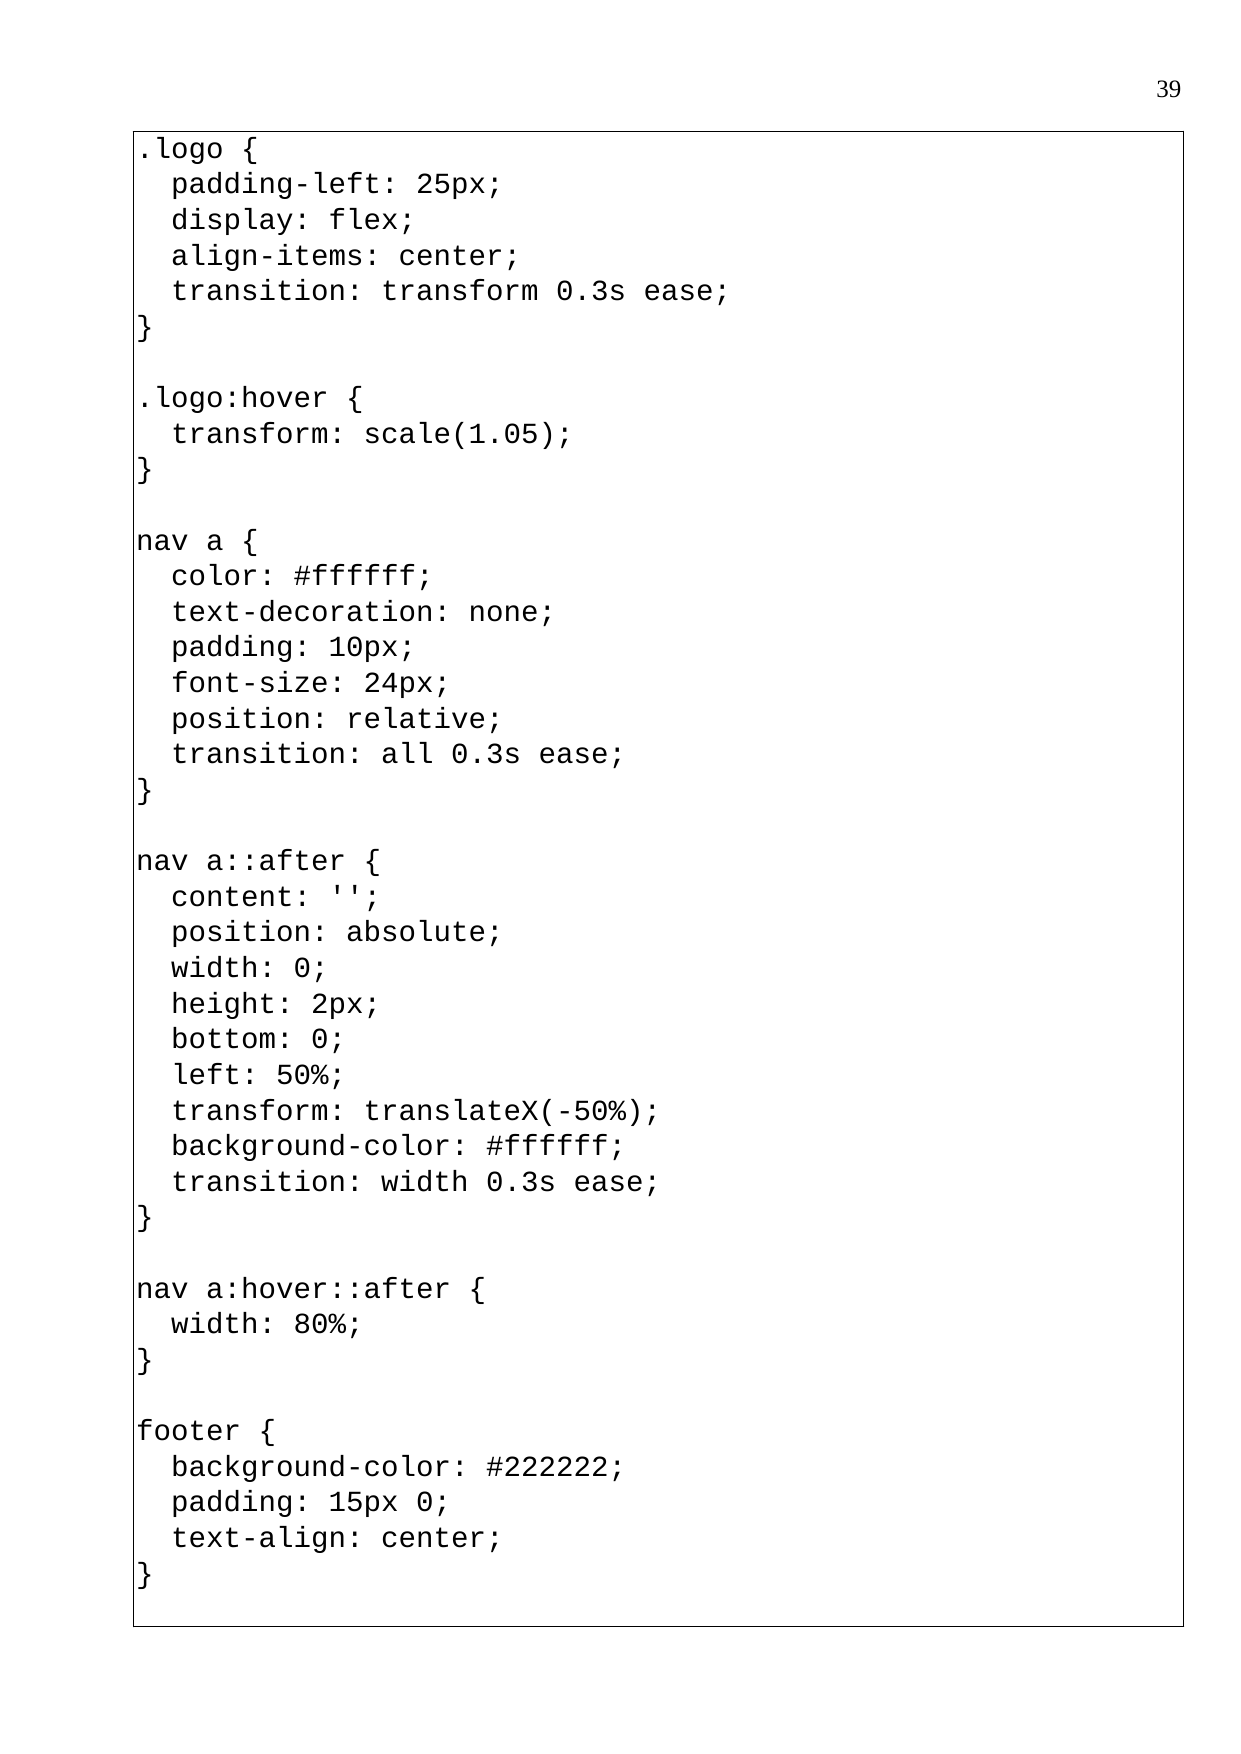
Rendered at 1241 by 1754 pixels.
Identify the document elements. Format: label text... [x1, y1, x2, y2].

text color: #ffffff; [134, 558, 1183, 594]
text nav a { [134, 522, 1183, 558]
text background-color: #ffffff; [134, 1128, 1183, 1164]
text transition: all 0.3s ease; [134, 736, 1183, 772]
text } [134, 1199, 1183, 1236]
text align-items: center; [134, 237, 1183, 273]
text transition: transform 0.3s ease; [134, 273, 1183, 309]
text transform: scale(1.05); [134, 416, 1183, 451]
text left: 50%; [134, 1057, 1183, 1092]
text width: 0; [134, 950, 1183, 986]
text nav a:hover::after { [134, 1271, 1183, 1306]
text footer { [134, 1413, 1183, 1449]
text font-size: 24px; [134, 665, 1183, 701]
text text-decoration: none; [134, 594, 1183, 629]
text position: relative; [134, 701, 1183, 736]
text width: 80%; [134, 1306, 1183, 1342]
text } [134, 1556, 1183, 1592]
text } [134, 451, 1183, 487]
text content: ''; [134, 879, 1183, 914]
text } [134, 772, 1183, 808]
text position: absolute; [134, 914, 1183, 950]
text .logo:hover { [134, 380, 1183, 416]
text } [134, 309, 1183, 345]
text padding: 10px; [134, 629, 1183, 665]
text } [134, 1342, 1183, 1378]
text bottom: 0; [134, 1021, 1183, 1057]
text padding-left: 25px; [134, 166, 1183, 202]
text nav a::after { [134, 843, 1183, 879]
text text-align: center; [134, 1520, 1183, 1556]
text background-color: #222222; [134, 1449, 1183, 1484]
text transition: width 0.3s ease; [134, 1164, 1183, 1199]
text .logo { [134, 132, 1183, 166]
text padding: 15px 0; [134, 1484, 1183, 1520]
text transform: translateX(-50%); [134, 1092, 1183, 1128]
text display: flex; [134, 202, 1183, 237]
text height: 2px; [134, 986, 1183, 1021]
